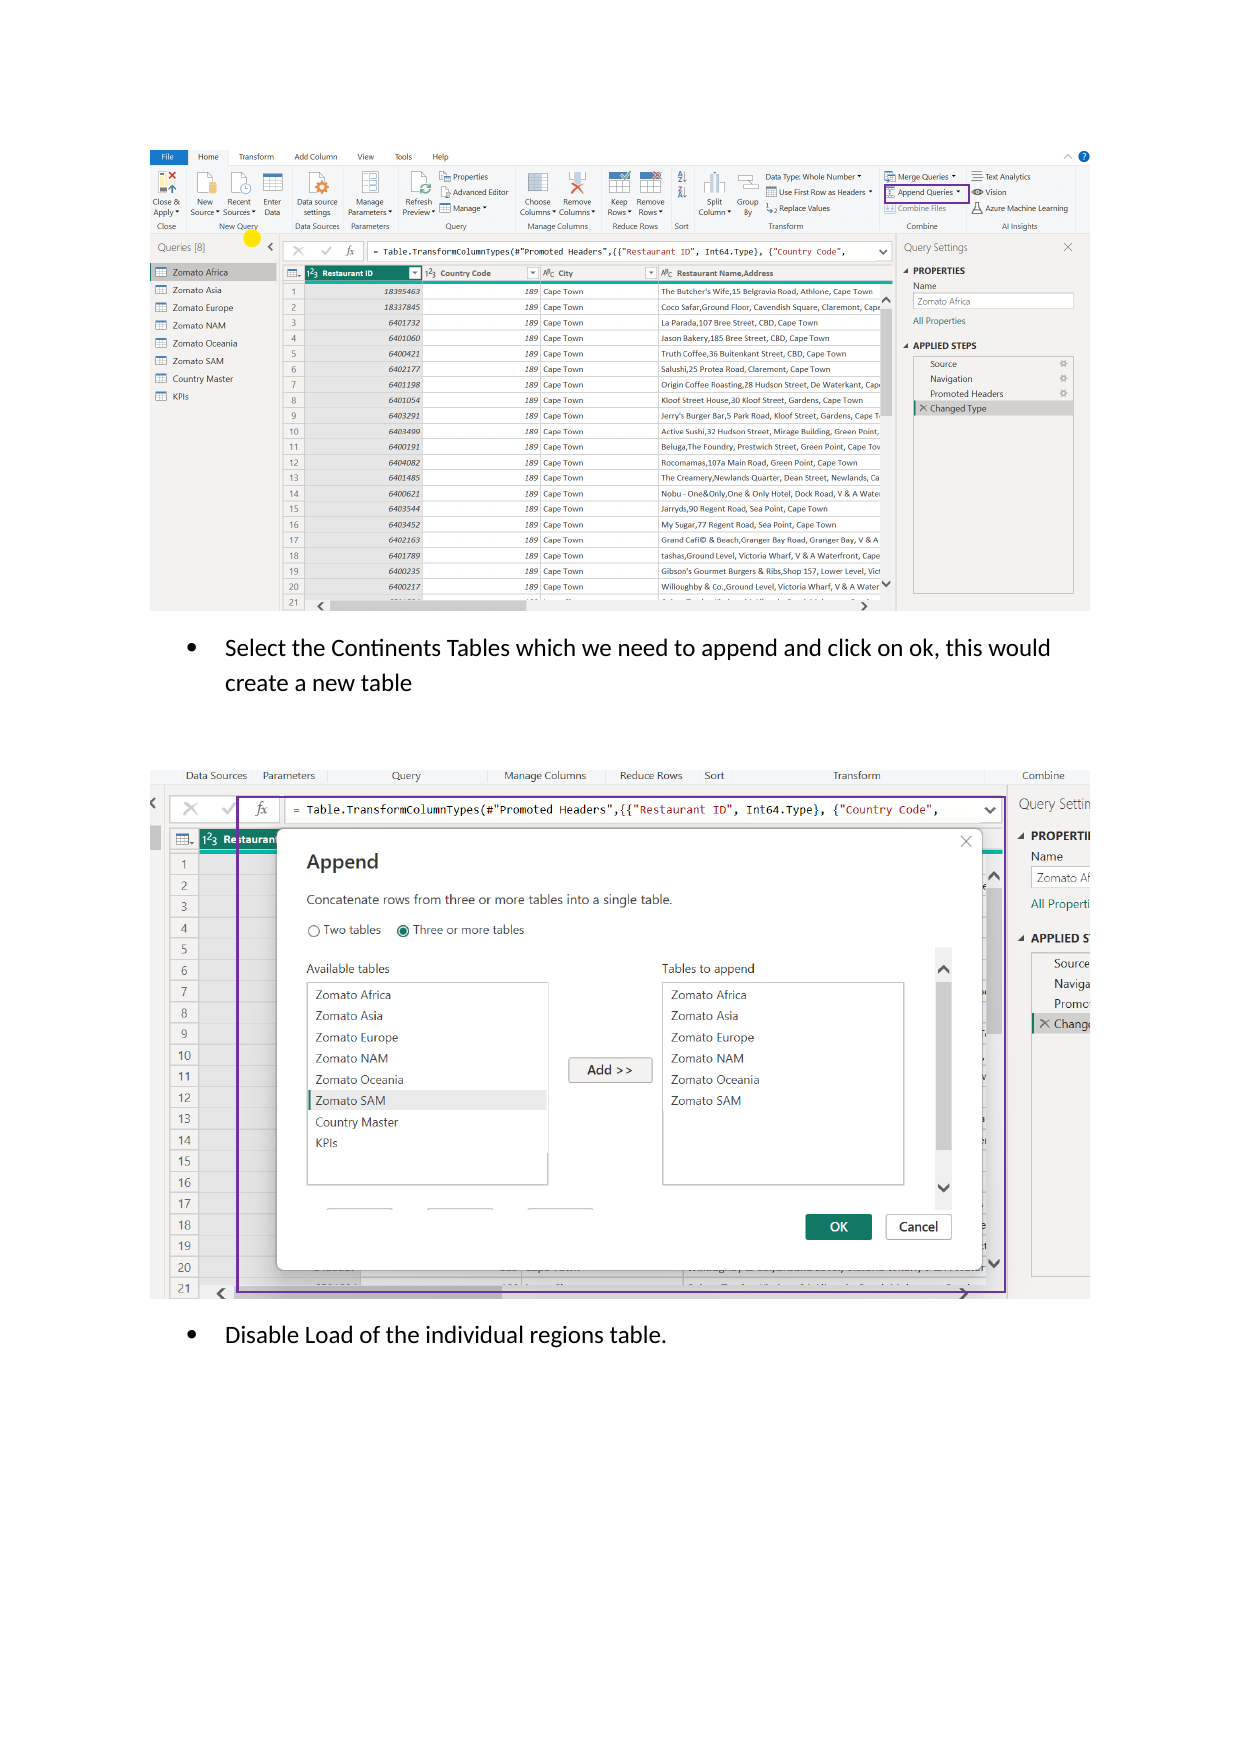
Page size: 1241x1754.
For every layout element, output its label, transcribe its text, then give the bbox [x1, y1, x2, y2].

picture [150, 770, 1091, 1299]
picture [150, 150, 1091, 611]
list Select the Continents Tables which we need to append and click on ok, this would create a new table [187, 632, 1090, 697]
list Disable Load of the individual regions table. [187, 1319, 1090, 1350]
